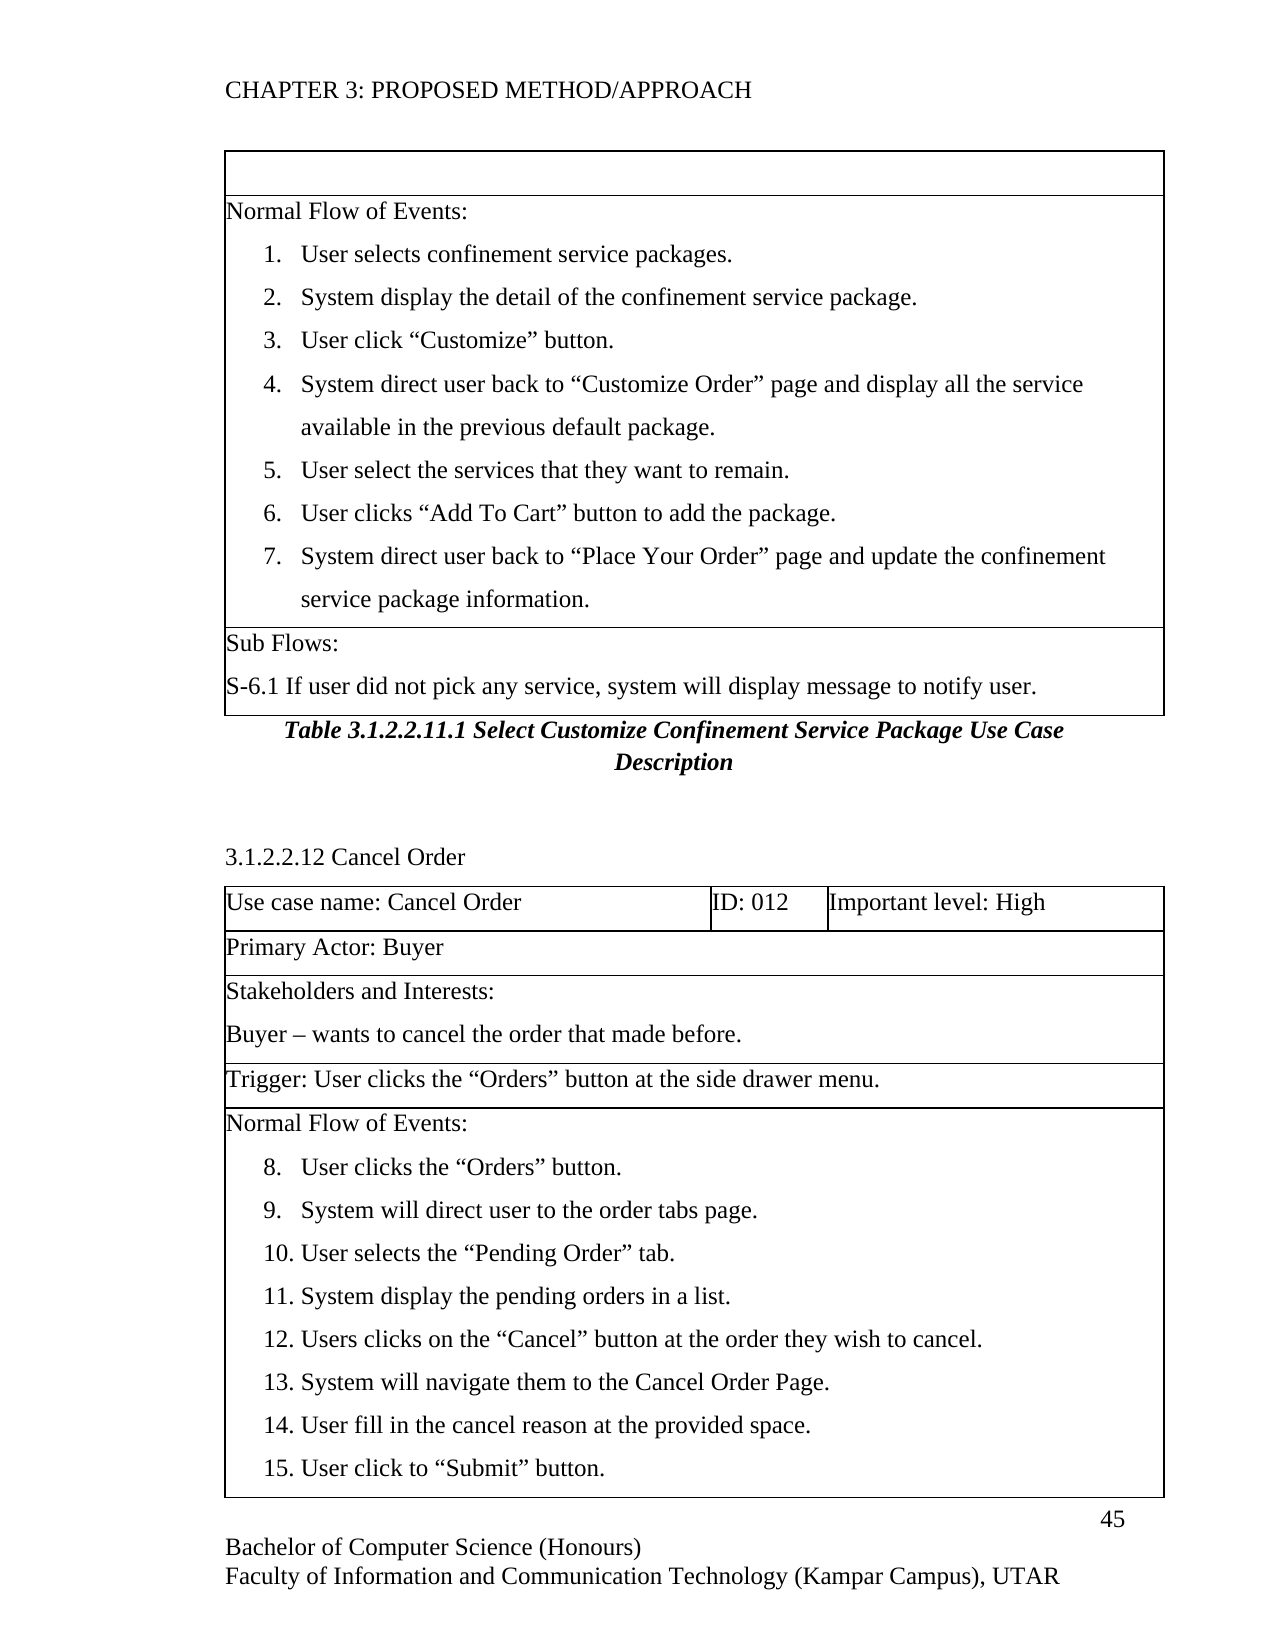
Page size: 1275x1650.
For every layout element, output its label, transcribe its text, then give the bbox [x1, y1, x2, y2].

table_header Use case name: Cancel Order [226, 887, 710, 930]
list 3.1.2.2.12 Cancel Order [225, 842, 1125, 871]
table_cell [226, 1109, 1163, 1497]
text Table 3.1.2.2.11.1 Select Customize Confinement Service Package Use Case Description [225, 716, 1125, 775]
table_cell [226, 152, 1163, 194]
table_header ID: 012 [712, 887, 827, 930]
table_header Important level: High [829, 887, 1163, 930]
table_cell Normal Flow of Events: User selects confinement service packages. System display the detail of the confinement service package. User click “Customize” button. System direct user back to “Customize Order” page and display all the service available in the previous default package. User select the services that they want to remain. User clicks “Add To Cart” button to add the package. System direct user back to “Place Your Order” page and update the confinement service package information. [226, 196, 1163, 627]
table_cell Primary Actor: Buyer [226, 932, 1163, 975]
table_cell Stakeholders and Interests: Buyer – wants to cancel the order that made before. [226, 976, 1163, 1062]
table_cell Sub Flows: S-6.1 If user did not pick any service, system will display message to notify user. [226, 628, 1163, 714]
table_cell Trigger: User clicks the “Orders” button at the side drawer menu. [226, 1064, 1163, 1107]
